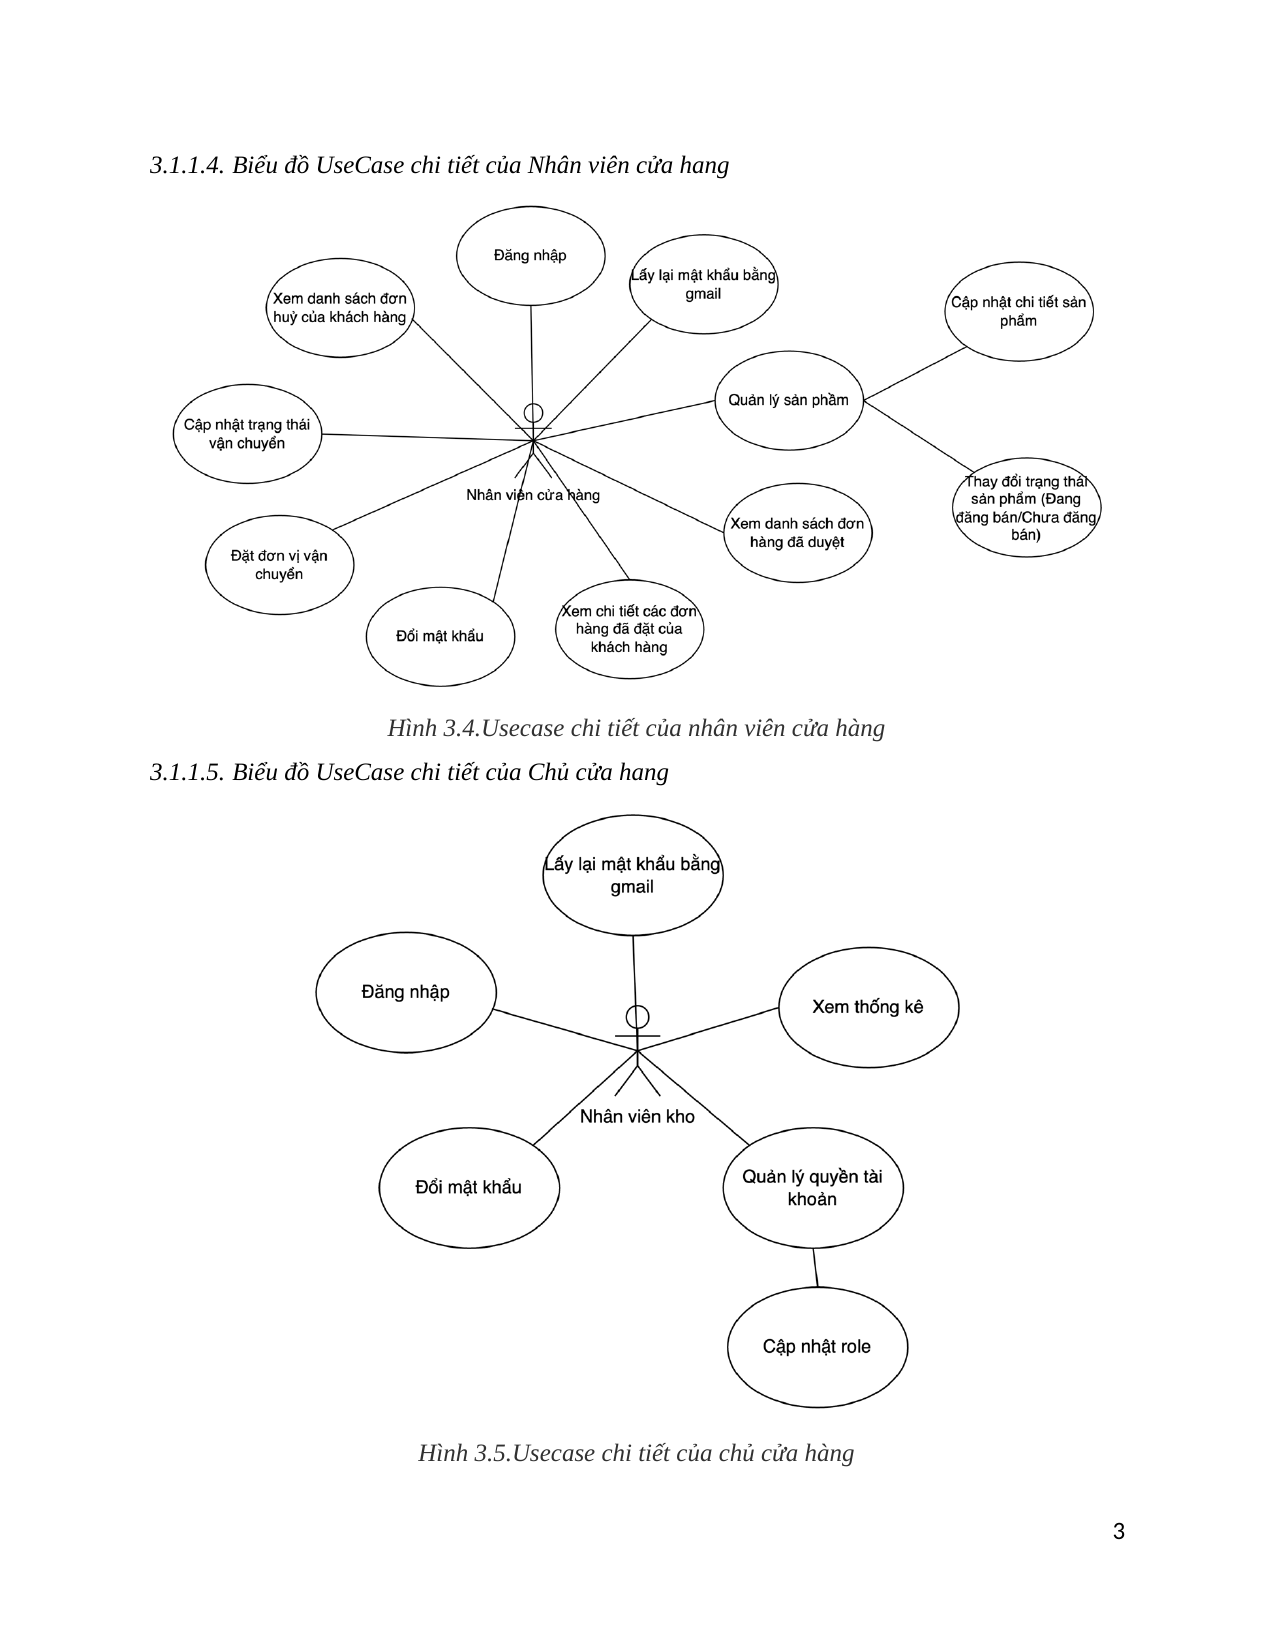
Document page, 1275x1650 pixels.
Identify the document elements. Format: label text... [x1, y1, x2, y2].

picture [300, 799, 976, 1423]
text Hình 3.5.Usecase chi tiết của chủ cửa hàng [150, 1438, 1125, 1466]
text 3.1.1.4. Biểu đồ UseCase chi tiết của Nhân viên cửa hang [150, 150, 1125, 179]
text Hình 3.4.Usecase chi tiết của nhân viên cửa hàng [150, 713, 1125, 742]
text 3.1.1.5. Biểu đồ UseCase chi tiết của Chủ cửa hang [150, 757, 1125, 785]
picture [160, 193, 1115, 699]
